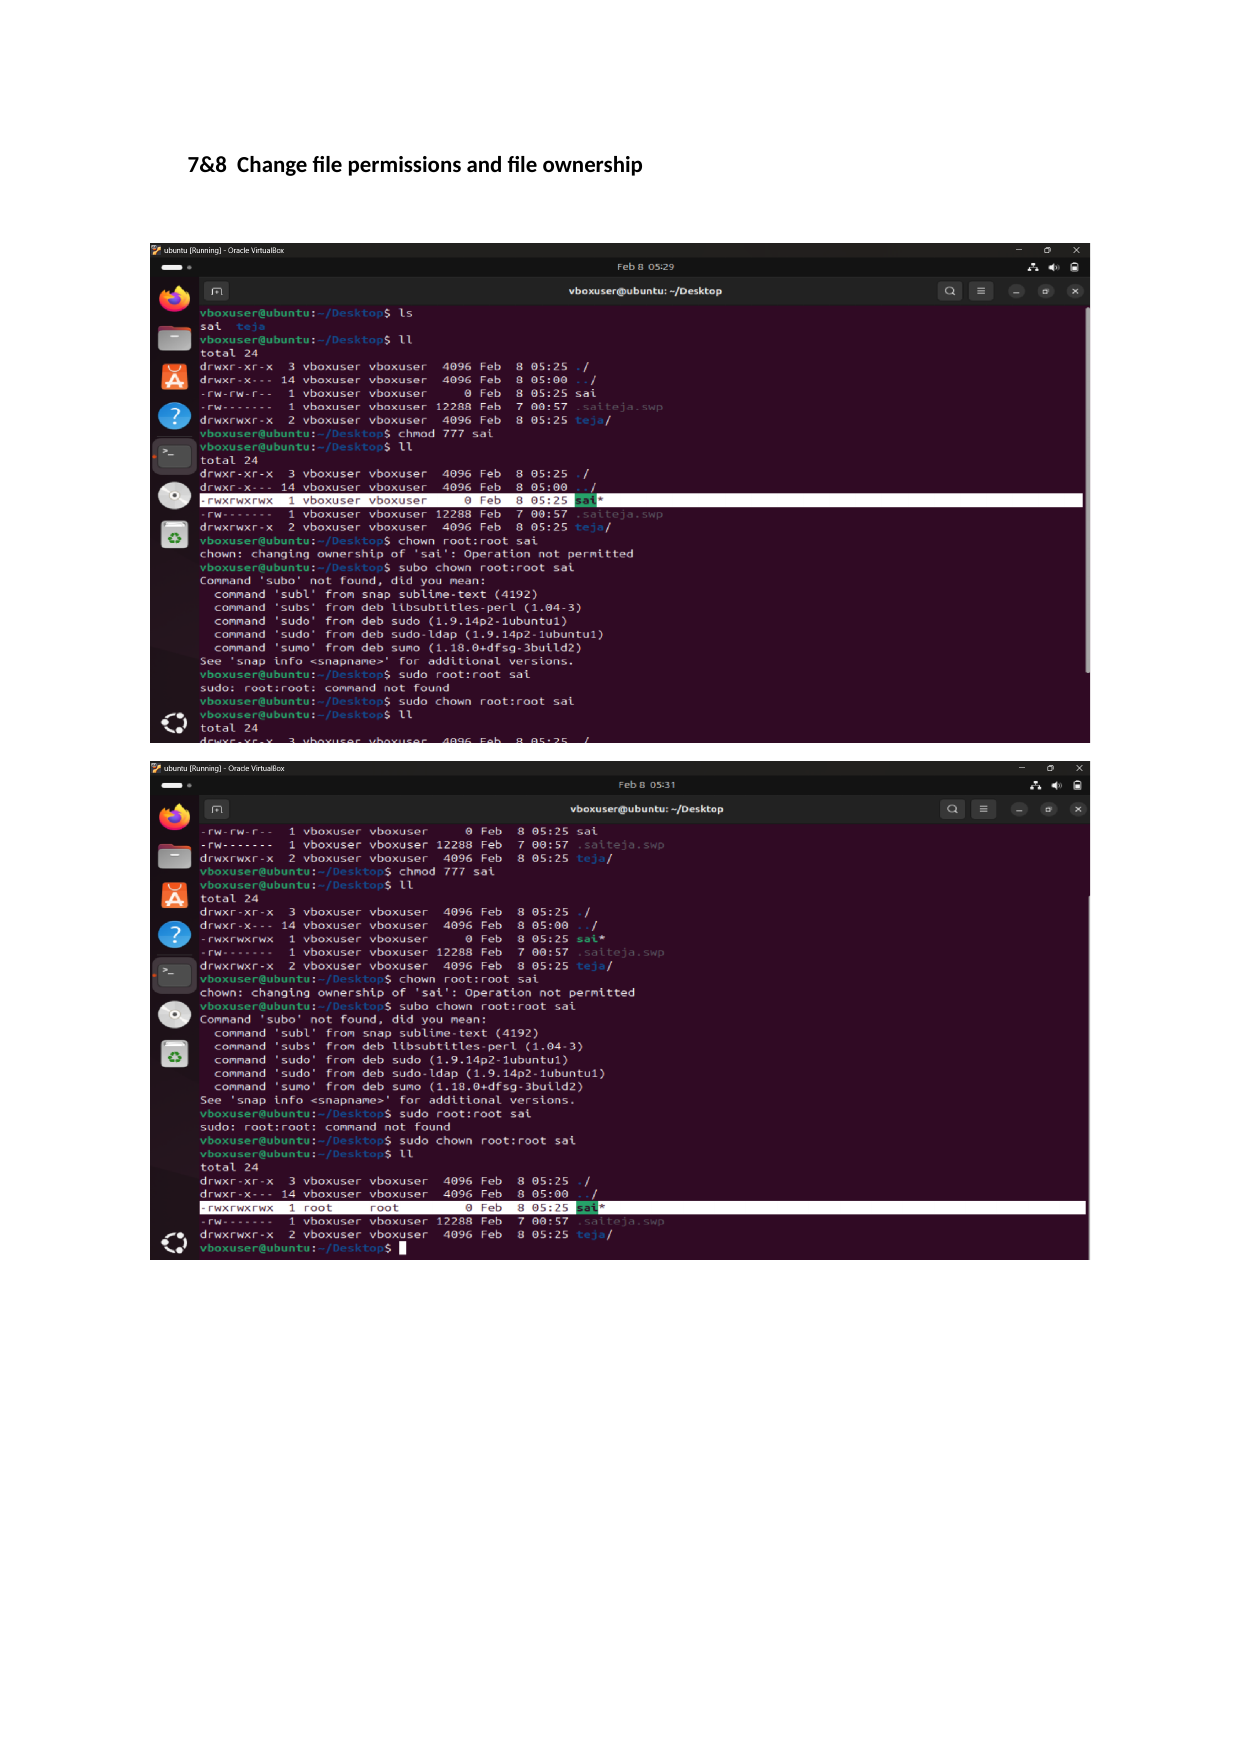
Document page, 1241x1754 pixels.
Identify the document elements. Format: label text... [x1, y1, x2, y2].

picture [150, 761, 1091, 1260]
picture [150, 243, 1091, 743]
text 7&8 Change file permissions and file ownership [187, 150, 1090, 178]
